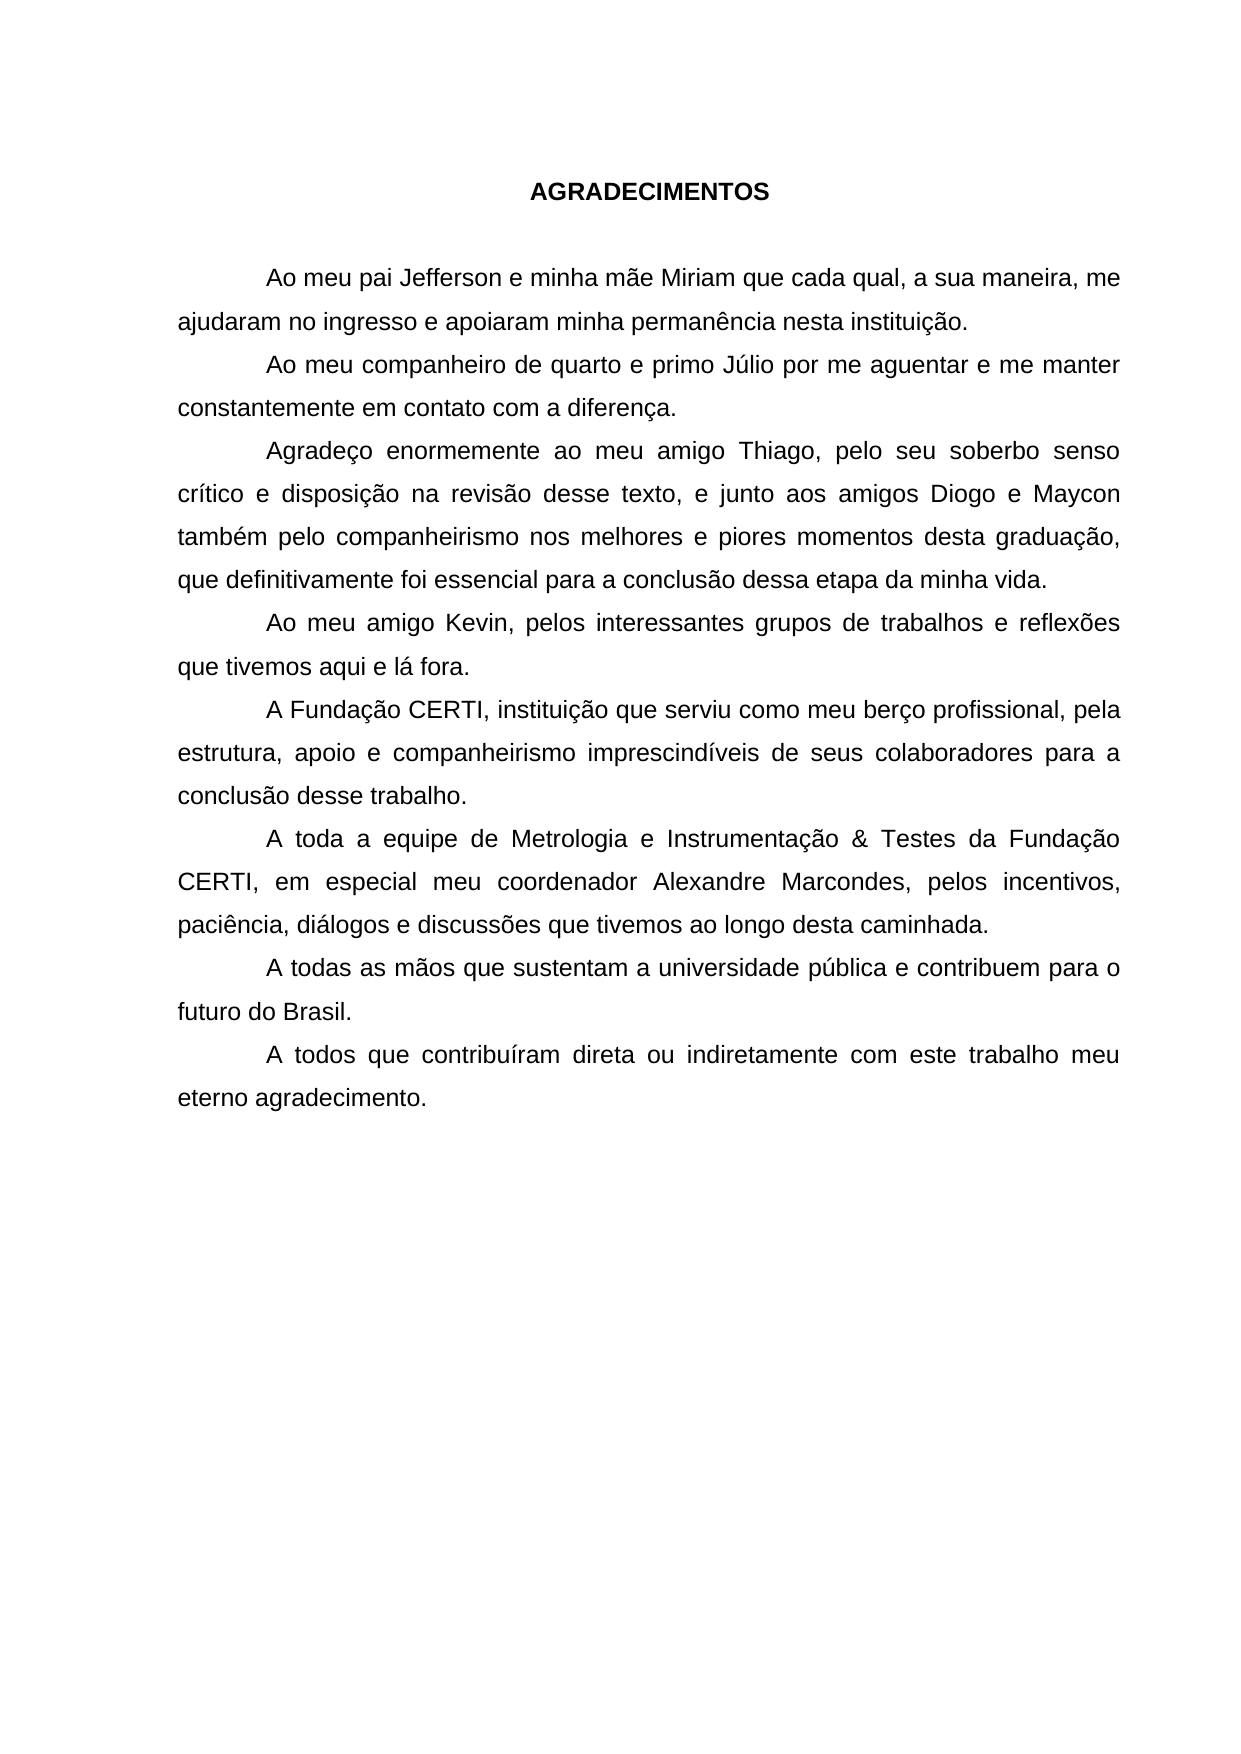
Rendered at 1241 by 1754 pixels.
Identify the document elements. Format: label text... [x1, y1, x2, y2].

text Ao meu amigo Kevin, pelos interessantes grupos de trabalhos e reflexões que tivemos aqui e lá fora. [177, 608, 1122, 680]
text Ao meu pai Jefferson e minha mãe Miriam que cada qual, a sua maneira, me ajudaram no ingresso e apoiaram minha permanência nesta instituição. [177, 263, 1122, 335]
text A todos que contribuíram direta ou indiretamente com este trabalho meu eterno agradecimento. [177, 1040, 1122, 1112]
text A todas as mãos que sustentam a universidade pública e contribuem para o futuro do Brasil. [177, 953, 1122, 1025]
text Agradecimentos [177, 177, 1122, 206]
text Agradeço enormemente ao meu amigo Thiago, pelo seu soberbo senso crítico e disposição na revisão desse texto, e junto aos amigos Diogo e Maycon também pelo companheirismo nos melhores e piores momentos desta graduação, que definitivamente foi essencial para a conclusão dessa etapa da minha vida. [177, 436, 1122, 594]
text A Fundação CERTI, instituição que serviu como meu berço profissional, pela estrutura, apoio e companheirismo imprescindíveis de seus colaboradores para a conclusão desse trabalho. [177, 695, 1122, 810]
text A toda a equipe de Metrologia e Instrumentação & Testes da Fundação CERTI, em especial meu coordenador Alexandre Marcondes, pelos incentivos, paciência, diálogos e discussões que tivemos ao longo desta caminhada. [177, 824, 1122, 939]
text Ao meu companheiro de quarto e primo Júlio por me aguentar e me manter constantemente em contato com a diferença. [177, 350, 1122, 422]
